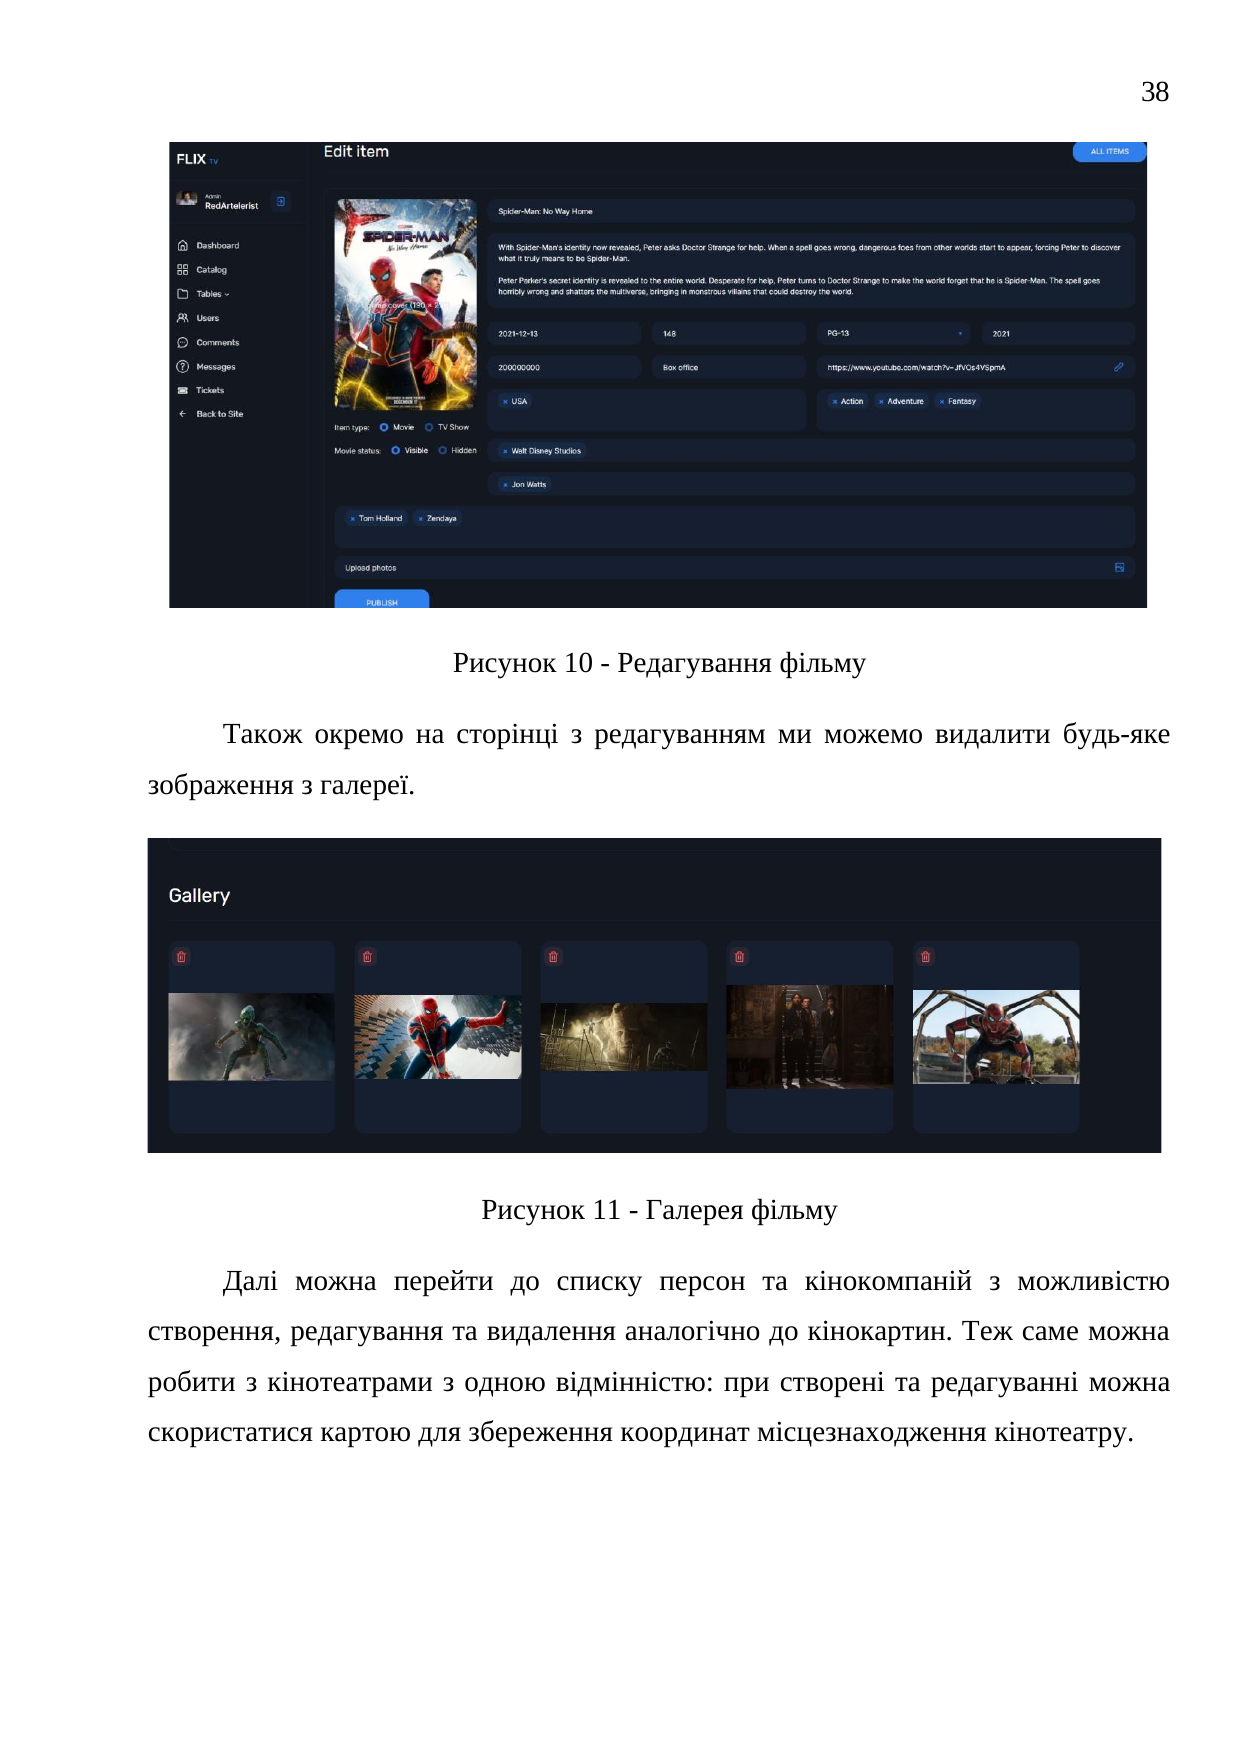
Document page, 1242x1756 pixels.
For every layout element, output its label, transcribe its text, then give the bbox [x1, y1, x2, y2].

picture [147, 838, 1162, 1153]
picture [169, 142, 1148, 608]
text Далі можна перейти до списку персон та кінокомпаній з можливістю створення, редагування та видалення аналогічно до кінокартин. Теж саме можна робити з кінотеатрами з одною відмінністю: при створені та редагуванні можна скористатися картою для збереження координат місцезнаходження кінотеатру. [148, 1263, 1171, 1447]
text Рисунок 11 - Галерея фільму [322, 1192, 996, 1226]
text Рисунок 10 - Редагування фільму [323, 645, 996, 679]
text Також окремо на сторінці з редагуванням ми можемо видалити будь-яке зображення з галереї. [148, 716, 1171, 800]
